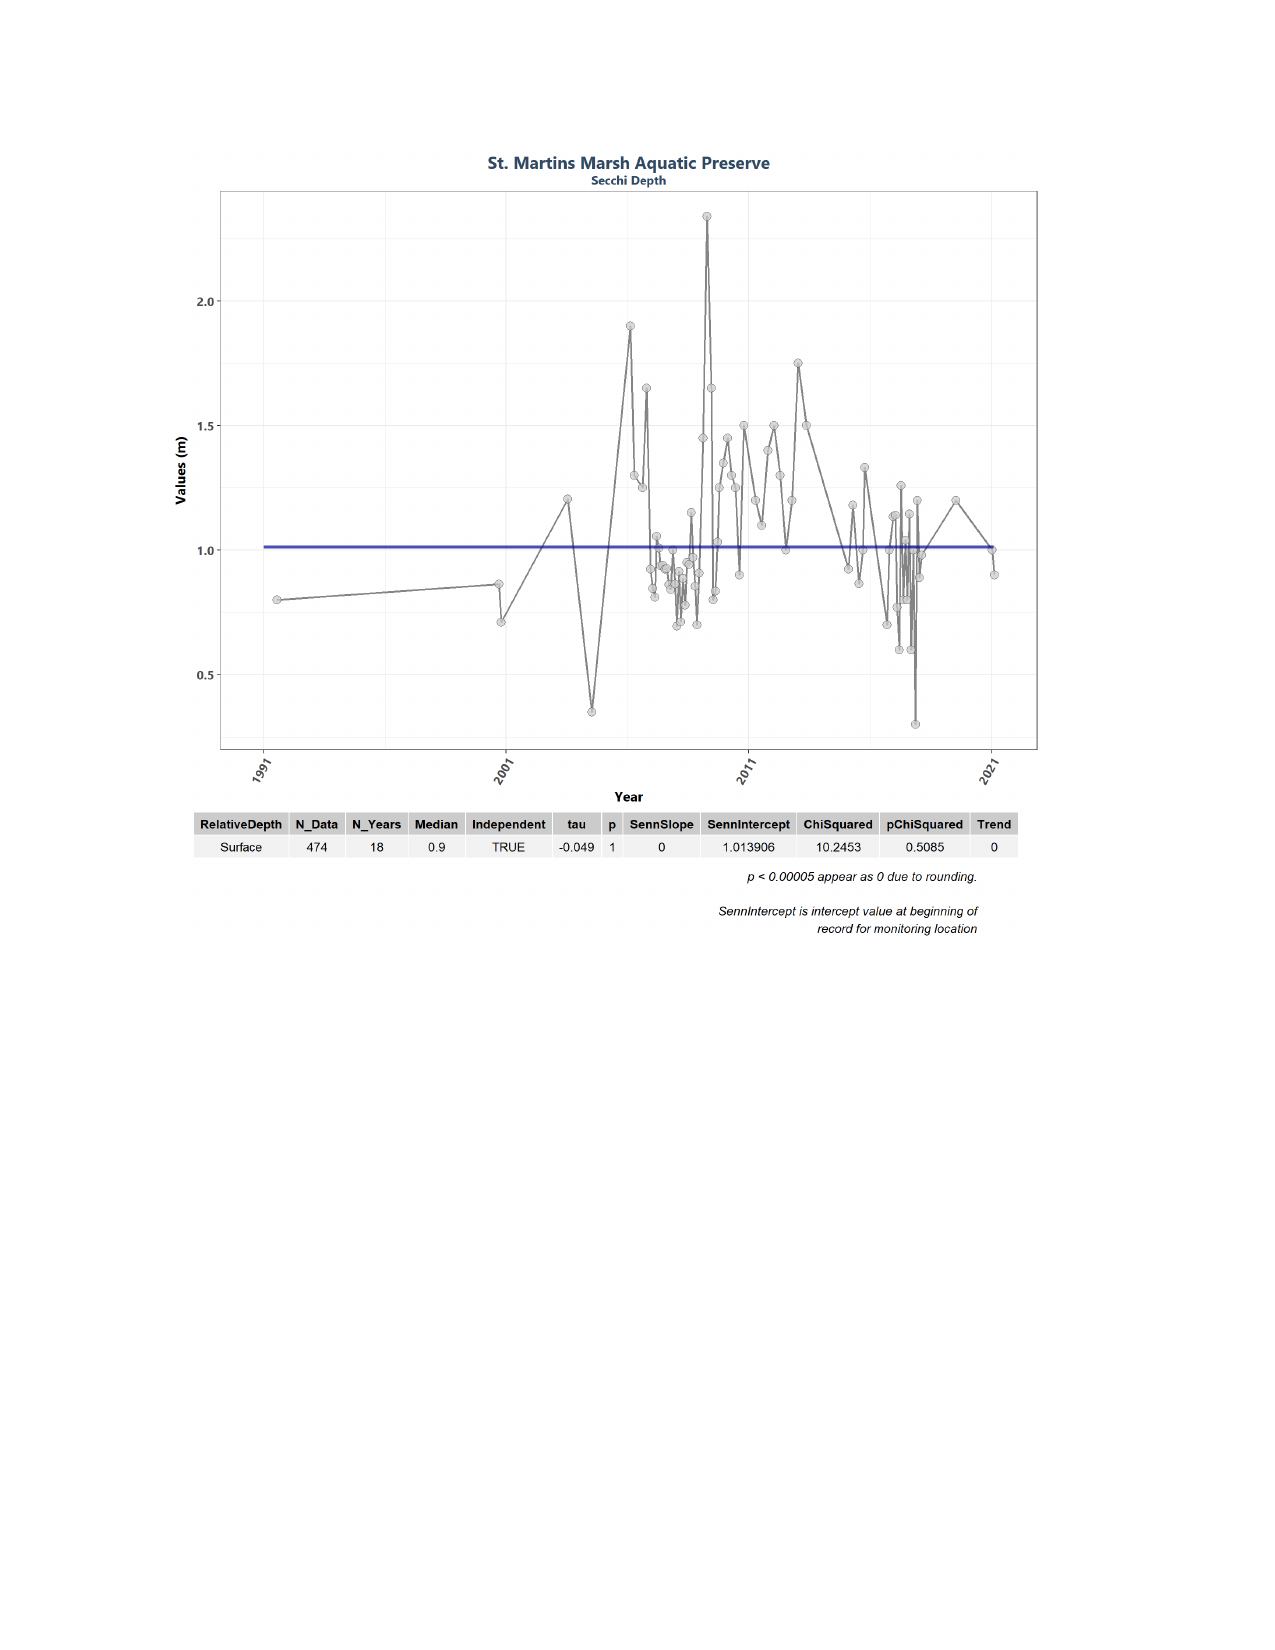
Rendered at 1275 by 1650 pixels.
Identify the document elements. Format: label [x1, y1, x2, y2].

picture [168, 150, 1044, 938]
